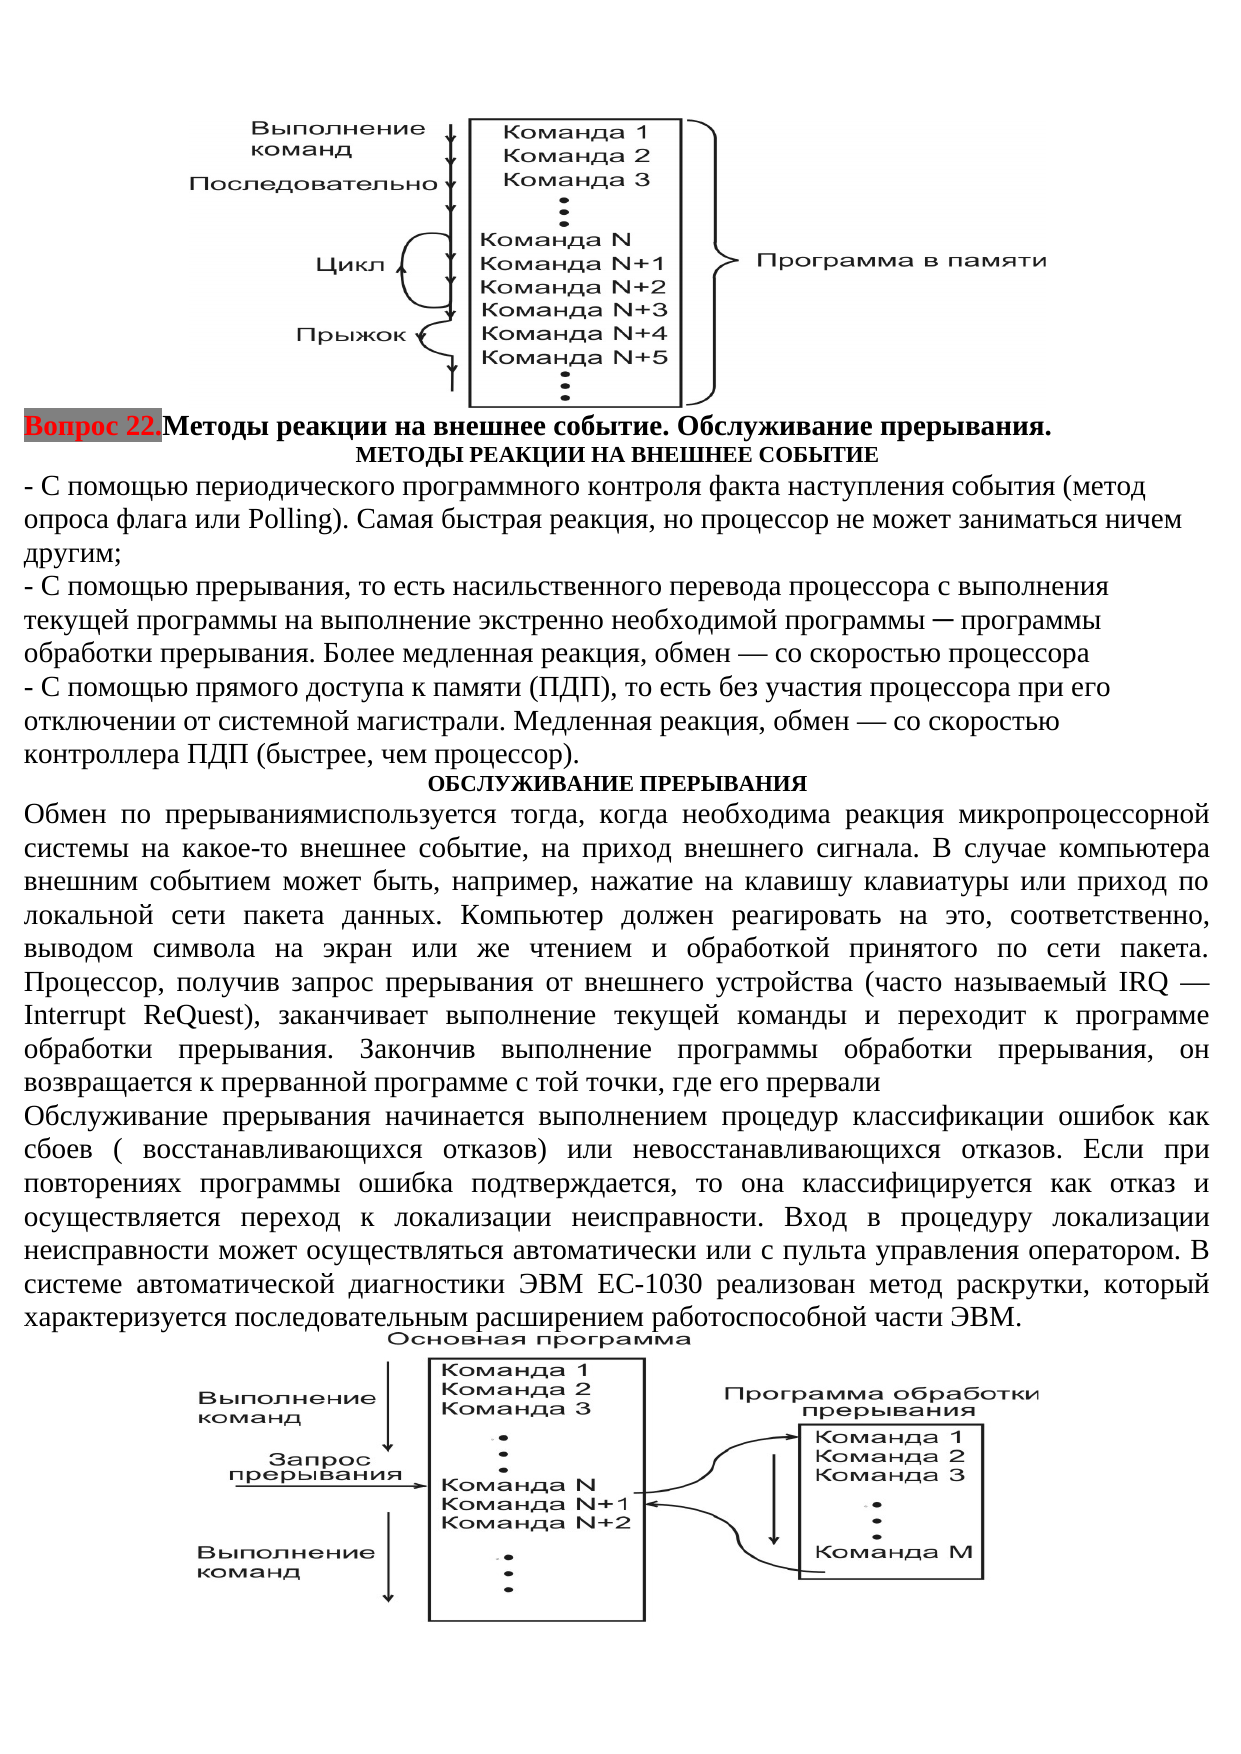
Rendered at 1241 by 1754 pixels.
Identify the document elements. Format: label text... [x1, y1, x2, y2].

text - С помощью прерывания, то есть насильственного перевода процессора с выполнения текущей программы на выполнение экстренно необходимой программы ─ программы обработки прерывания. Более медленная реакция, обмен — со скоростью процессора [24, 568, 1211, 669]
text Обмен по прерываниямиспользуется тогда, когда необходима реакция микропроцессорной системы на какое-то внешнее событие, на приход внешнего сигнала. В случае компьютера внешним событием может быть, например, нажатие на клавишу клавиатуры или приход по локальной сети пакета данных. Компьютер должен реагировать на это, соответственно, выводом символа на экран или же чтением и обработкой принятого по сети пакета. Процессор, получив запрос прерывания от внешнего устройства (часто называемый IRQ — Interrupt ReQuest), заканчивает выполнение текущей команды и переходит к программе обработки прерывания. Закончив выполнение программы обработки прерывания, он возвращается к прерванной программе с той точки, где его прервали [24, 796, 1211, 1098]
text - С помощью прямого доступа к памяти (ПДП), то есть без участия процессора при его отключении от системной магистрали. Медленная реакция, обмен — со скоростью контроллера ПДП (быстрее, чем процессор). [24, 669, 1211, 770]
text ОБСЛУЖИВАНИЕ ПРЕРЫВАНИЯ [24, 770, 1211, 796]
text МЕТОДЫ РЕАКЦИИ НА ВНЕШНЕЕ СОБЫТИЕ [24, 442, 1211, 468]
text Обслуживание прерывания начинается выполнением процедур классификации ошибок как сбоев ( восстанавливающихся отказов) или невосстанавливающихся отказов. Если при повторениях программы ошибка подтверждается, то она классифицируется как отказ и осуществляется переход к локализации неисправности. Вход в процедуру локализации неисправности может осуществляться автоматически или с пульта управления оператором. В системе автоматической диагностики ЭВМ ЕС-1030 реализован метод раскрутки, который характеризуется последовательным расширением работоспособной части ЭВМ. [24, 1098, 1211, 1333]
text - С помощью периодического программного контроля факта наступления события (метод опроса флага или Polling). Самая быстрая реакция, но процессор не может заниматься ничем другим; [24, 468, 1211, 568]
text Вопрос 22.Методы реакции на внешнее событие. Обслуживание прерывания. [162, 408, 1211, 442]
picture [196, 1332, 1039, 1622]
picture [188, 118, 1046, 408]
